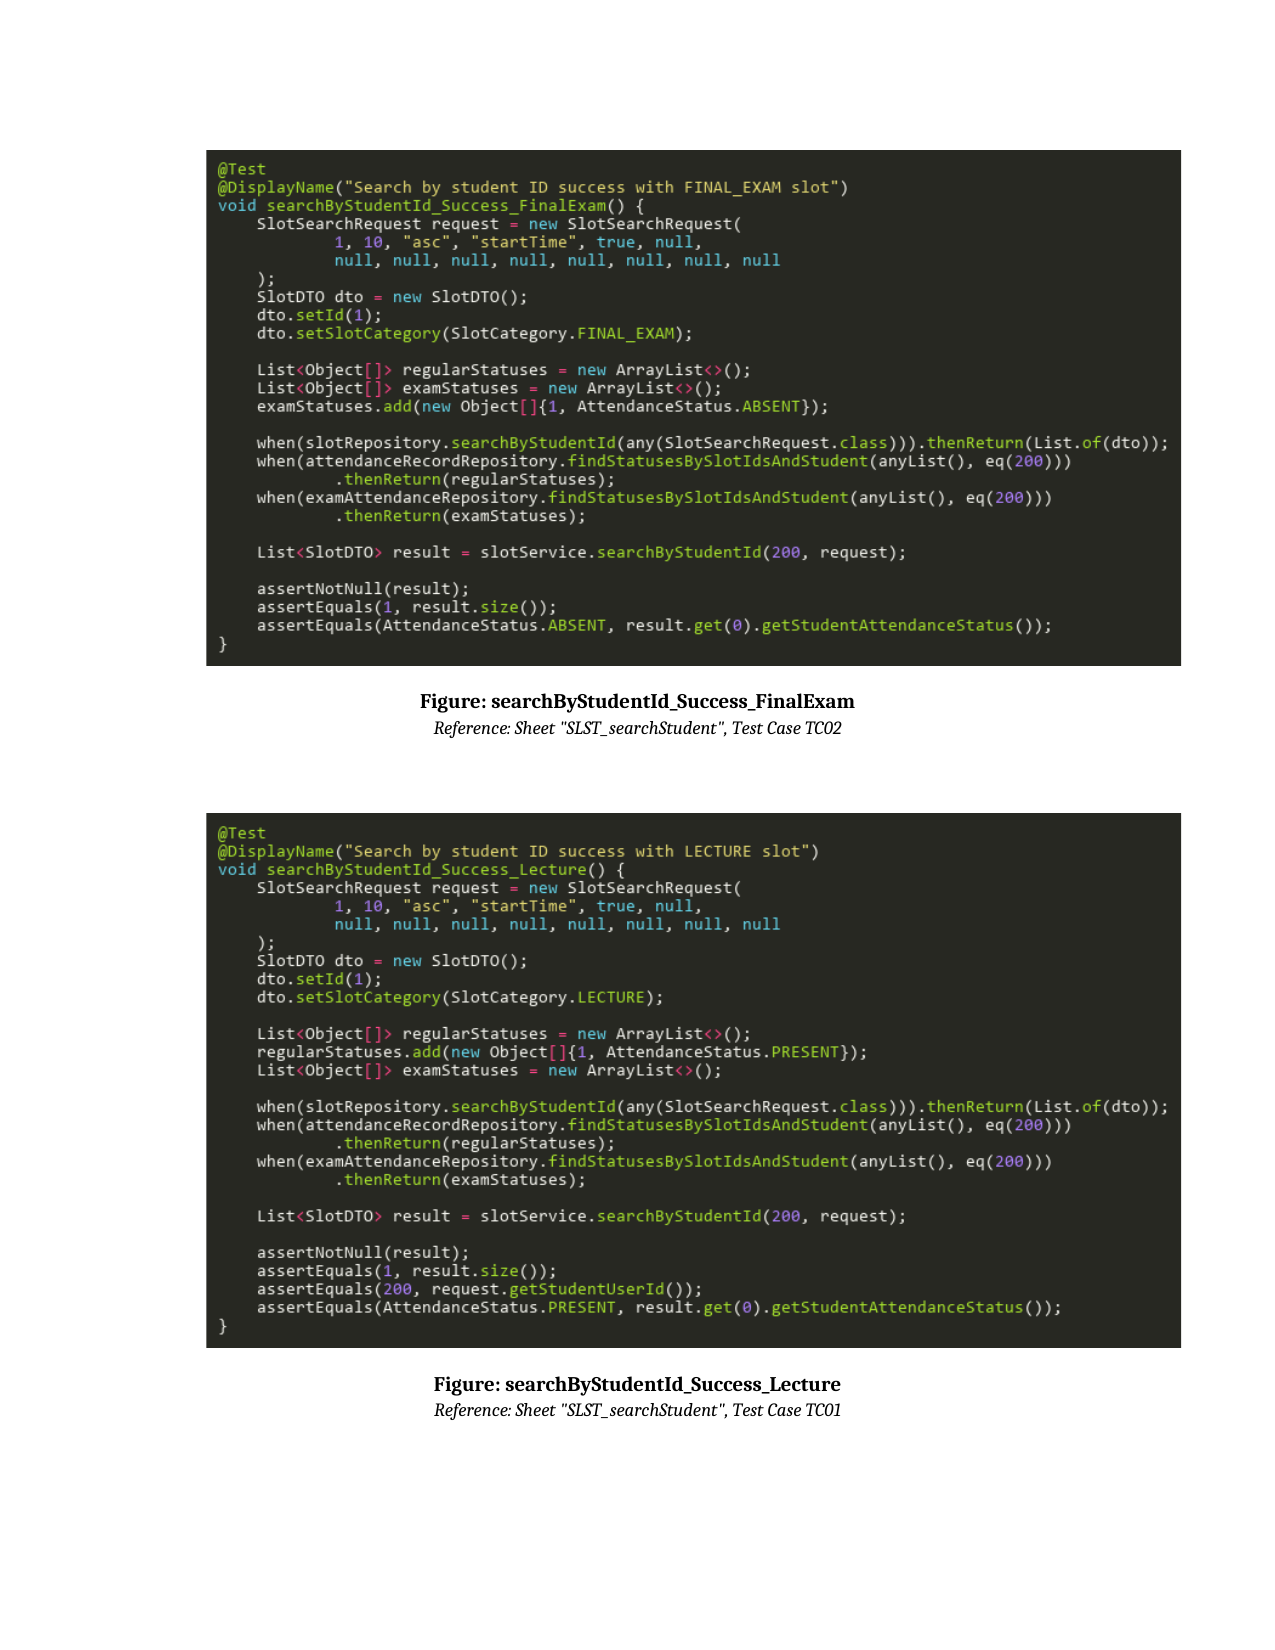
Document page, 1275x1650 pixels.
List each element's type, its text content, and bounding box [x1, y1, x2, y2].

picture [206, 150, 1182, 666]
picture [206, 813, 1182, 1348]
text Figure: searchByStudentId_Success_Lecture Reference: Sheet "SLST_searchStudent", Test Case TC01 [187, 1372, 1087, 1421]
text Figure: searchByStudentId_Success_FinalExam Reference: Sheet "SLST_searchStudent", Test Case TC02 [187, 690, 1087, 739]
